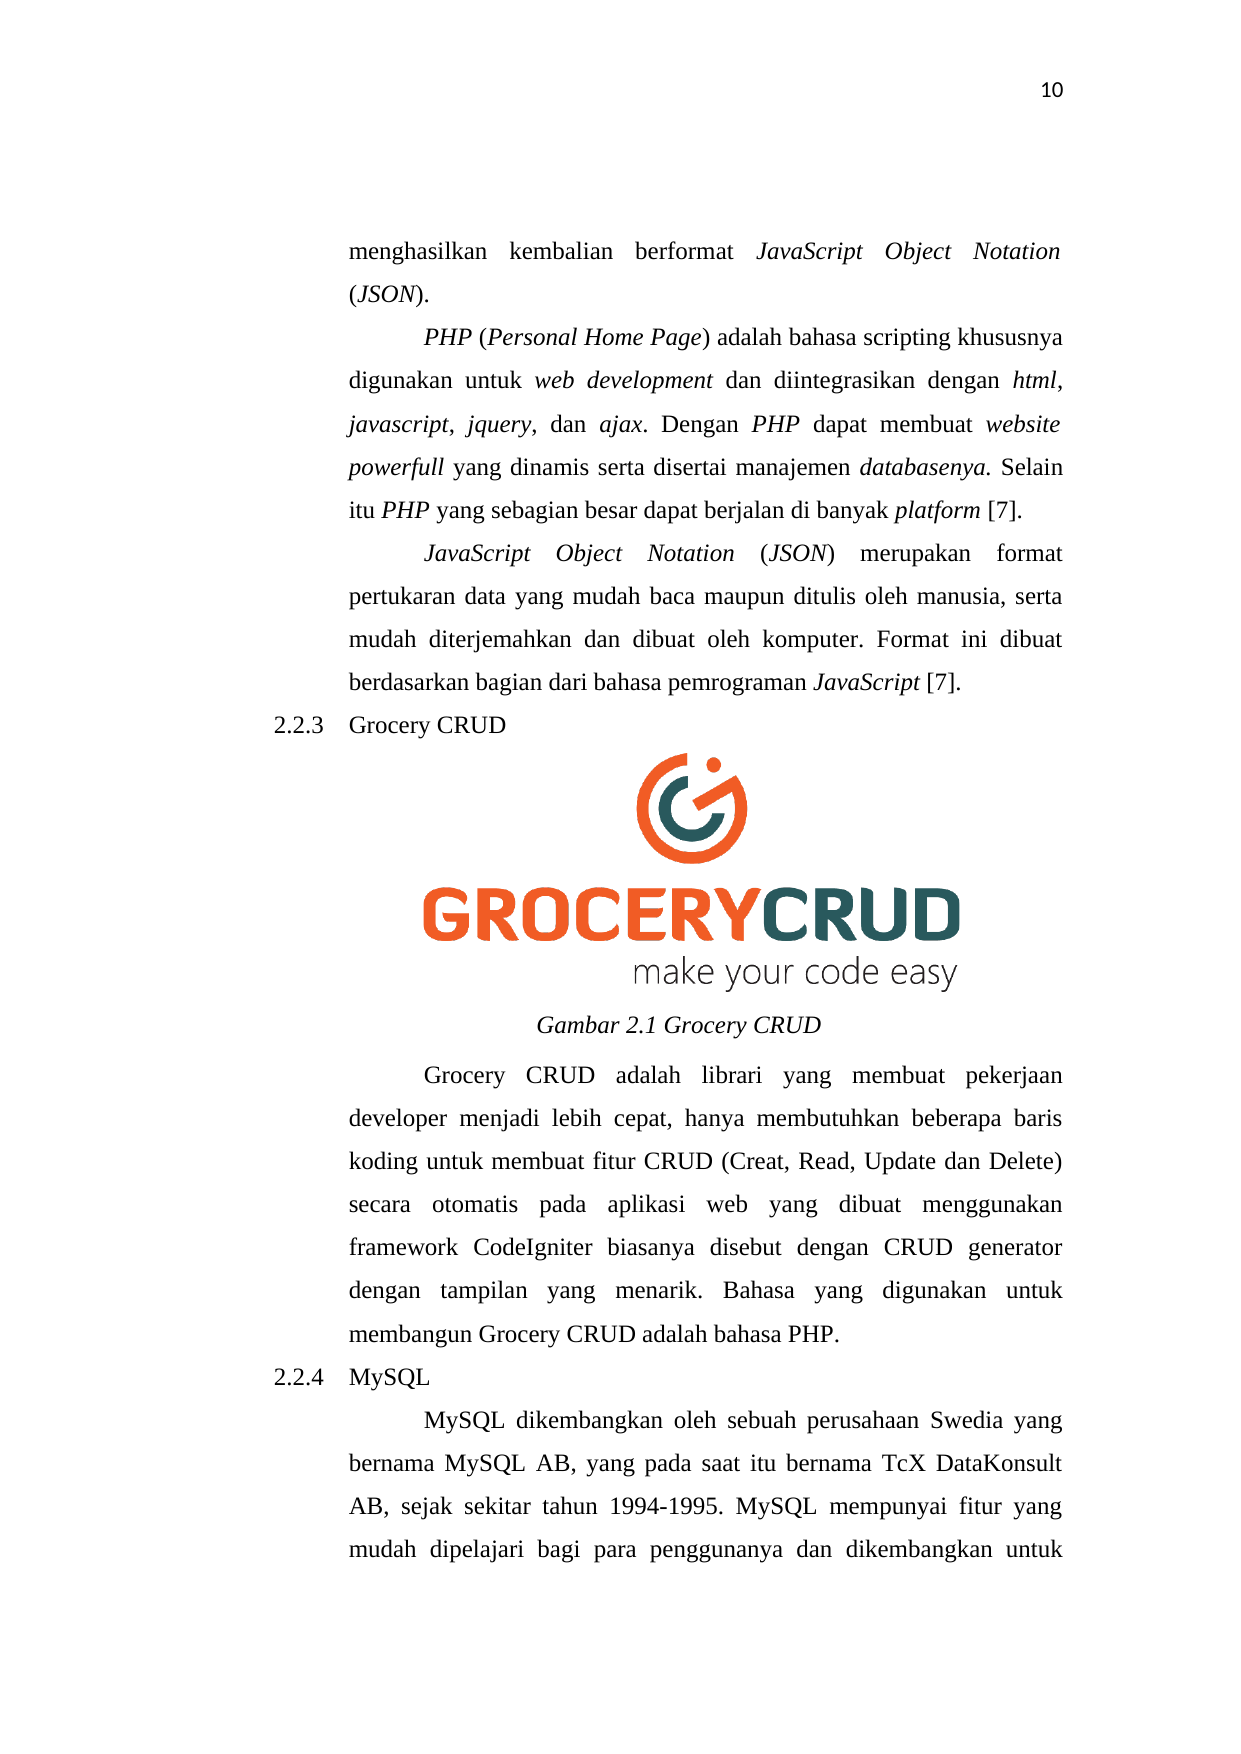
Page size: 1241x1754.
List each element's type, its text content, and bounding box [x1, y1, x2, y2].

text Gambar 2.1 Grocery CRUD [461, 1010, 1063, 1039]
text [348, 1405, 1063, 1563]
text Grocery CRUD adalah librari yang membuat pekerjaan developer menjadi lebih cepat, hanya membutuhkan beberapa baris koding untuk membuat fitur CRUD (Creat, Read, Update dan Delete) secara otomatis pada aplikasi web yang dibuat menggunakan framework CodeIgniter biasanya disebut dengan CRUD generator dengan tampilan yang menarik. Bahasa yang digunakan untuk membangun Grocery CRUD adalah bahasa PHP. [348, 1060, 1063, 1347]
subtitle MySQL [273, 1362, 1063, 1391]
subtitle Grocery CRUD [273, 711, 1063, 739]
picture [423, 753, 960, 992]
text JavaScript Object Notation (JSON) merupakan format pertukaran data yang mudah baca maupun ditulis oleh manusia, serta mudah diterjemahkan dan dibuat oleh komputer. Format ini dibuat berdasarkan bagian dari bahasa pemrograman JavaScript [7]. [348, 538, 1063, 696]
text PHP (Personal Home Page) adalah bahasa scripting khususnya digunakan untuk web development dan diintegrasikan dengan html, javascript, jquery, dan ajax. Dengan PHP dapat membuat website powerfull yang dinamis serta disertai manajemen databasenya. Selain itu PHP yang sebagian besar dapat berjalan di banyak platform [7]. [348, 322, 1063, 524]
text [348, 236, 1063, 308]
